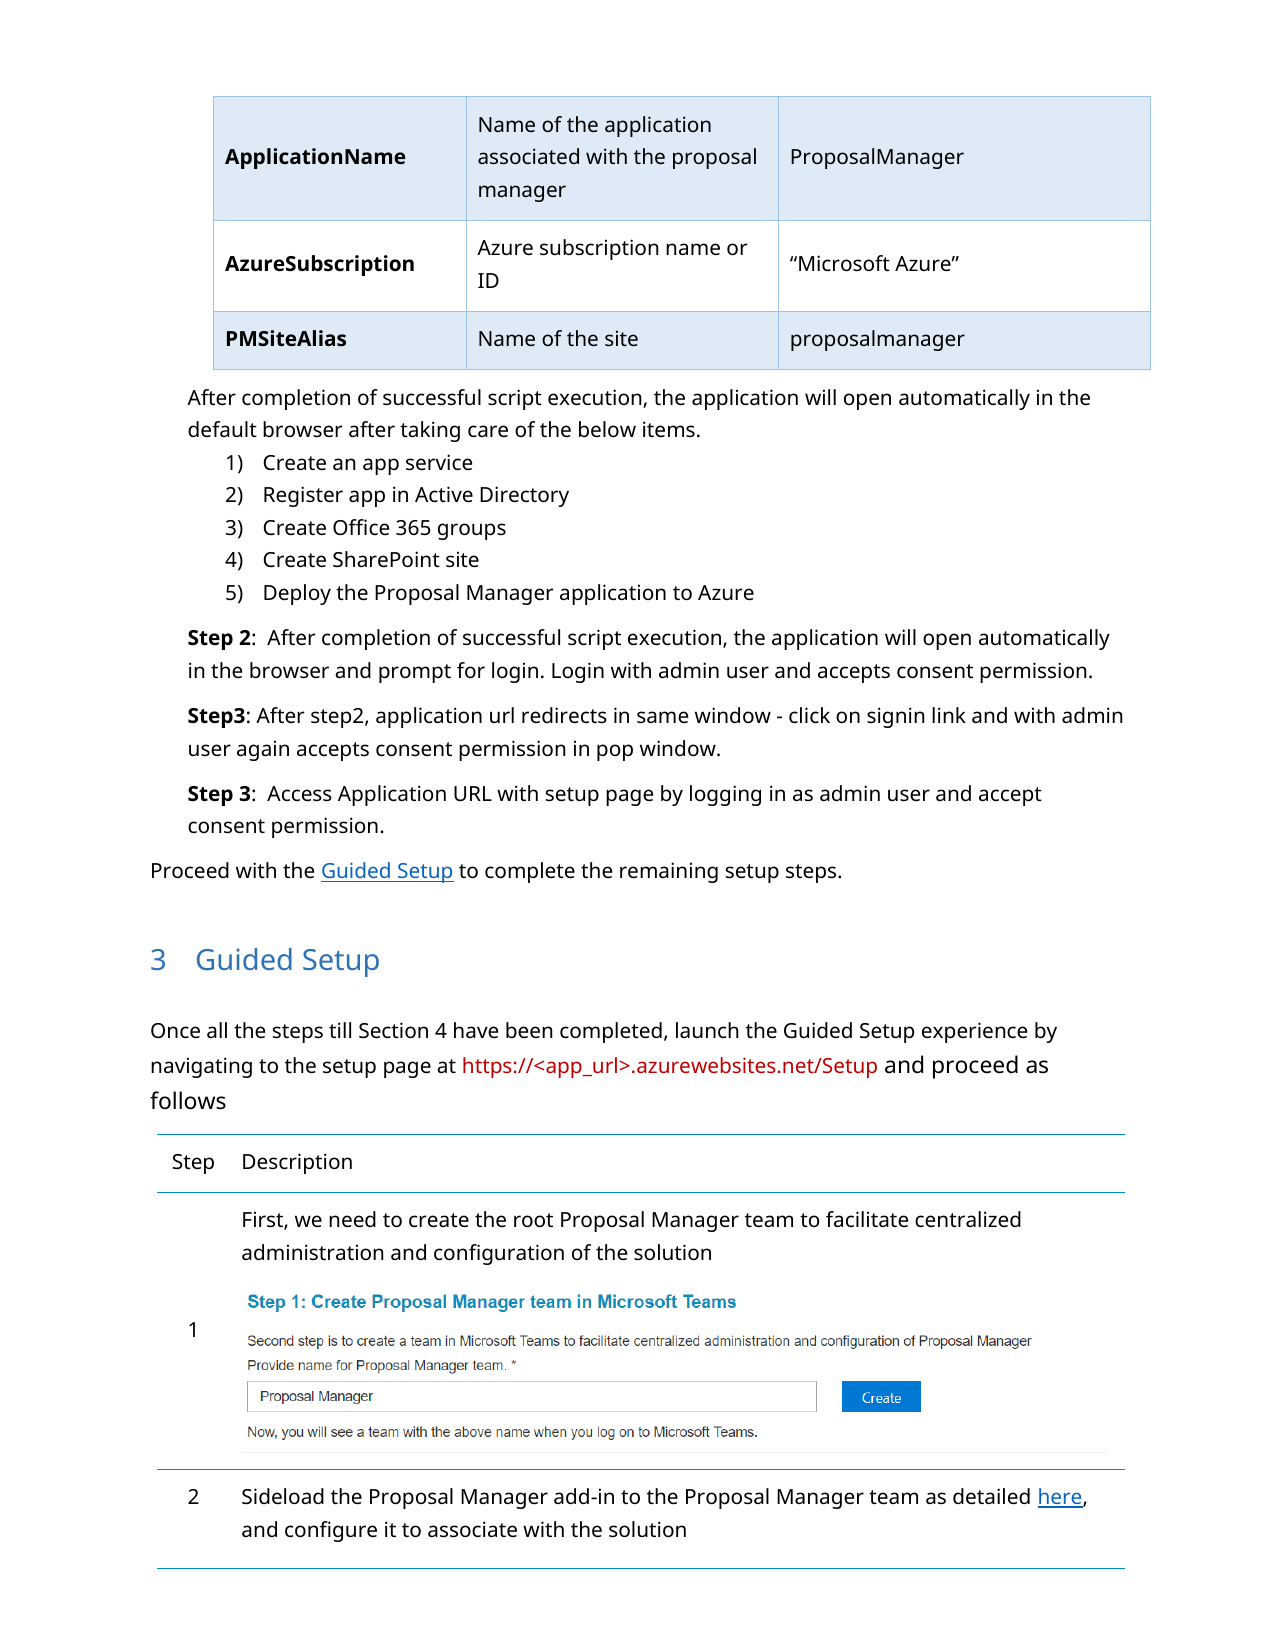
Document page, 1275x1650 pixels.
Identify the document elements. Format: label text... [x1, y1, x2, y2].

text Step3: After step2, application url redirects in same window - click on signin link and with admin user again accepts consent permission in pop window. [187, 701, 1125, 762]
list Create Office 365 groups [225, 513, 1125, 541]
table_cell Name of the application associated with the proposal manager [467, 97, 778, 220]
table_header Description [230, 1135, 1125, 1192]
table_cell First, we need to create the root Proposal Manager team to facilitate centralized administration and configuration of the solution [230, 1193, 1125, 1469]
table_cell AzureSubscription [214, 221, 466, 311]
list Register app in Active Directory [225, 480, 1125, 509]
table_cell proposalmanager [779, 312, 1150, 369]
text Step 2: After completion of successful script execution, the application will open automatically in the browser and prompt for login. Login with admin user and accepts consent permission. [187, 623, 1125, 684]
table_cell 2 [157, 1470, 230, 1568]
table_header Step [157, 1135, 230, 1192]
list Deploy the Proposal Manager application to Azure [225, 578, 1125, 607]
picture [241, 1283, 1108, 1453]
table_cell 1 [157, 1193, 230, 1469]
list After completion of successful script execution, the application will open automatically in the default browser after taking care of the below items. [187, 383, 1125, 444]
list Create SharePoint site [225, 546, 1125, 574]
table_cell ProposalManager [779, 97, 1150, 220]
list Create an app service [225, 448, 1125, 476]
table_cell Azure subscription name or ID [467, 221, 778, 311]
subtitle Guided Setup [150, 939, 1125, 979]
text Step 3: Access Application URL with setup page by logging in as admin user and accept consent permission. [187, 779, 1125, 840]
text Proceed with the Guided Setup to complete the remaining setup steps. [150, 856, 1125, 885]
table_cell PMSiteAlias [214, 312, 466, 369]
table_cell “Microsoft Azure” [779, 221, 1150, 311]
table_cell ApplicationName [214, 97, 466, 220]
text Once all the steps till Section 4 have been completed, launch the Guided Setup experience by navigating to the setup page at https://<app_url>.azurewebsites.net/Setup and proceed as follows [150, 1016, 1125, 1117]
table_cell Name of the site [467, 312, 778, 369]
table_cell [230, 1470, 1125, 1568]
